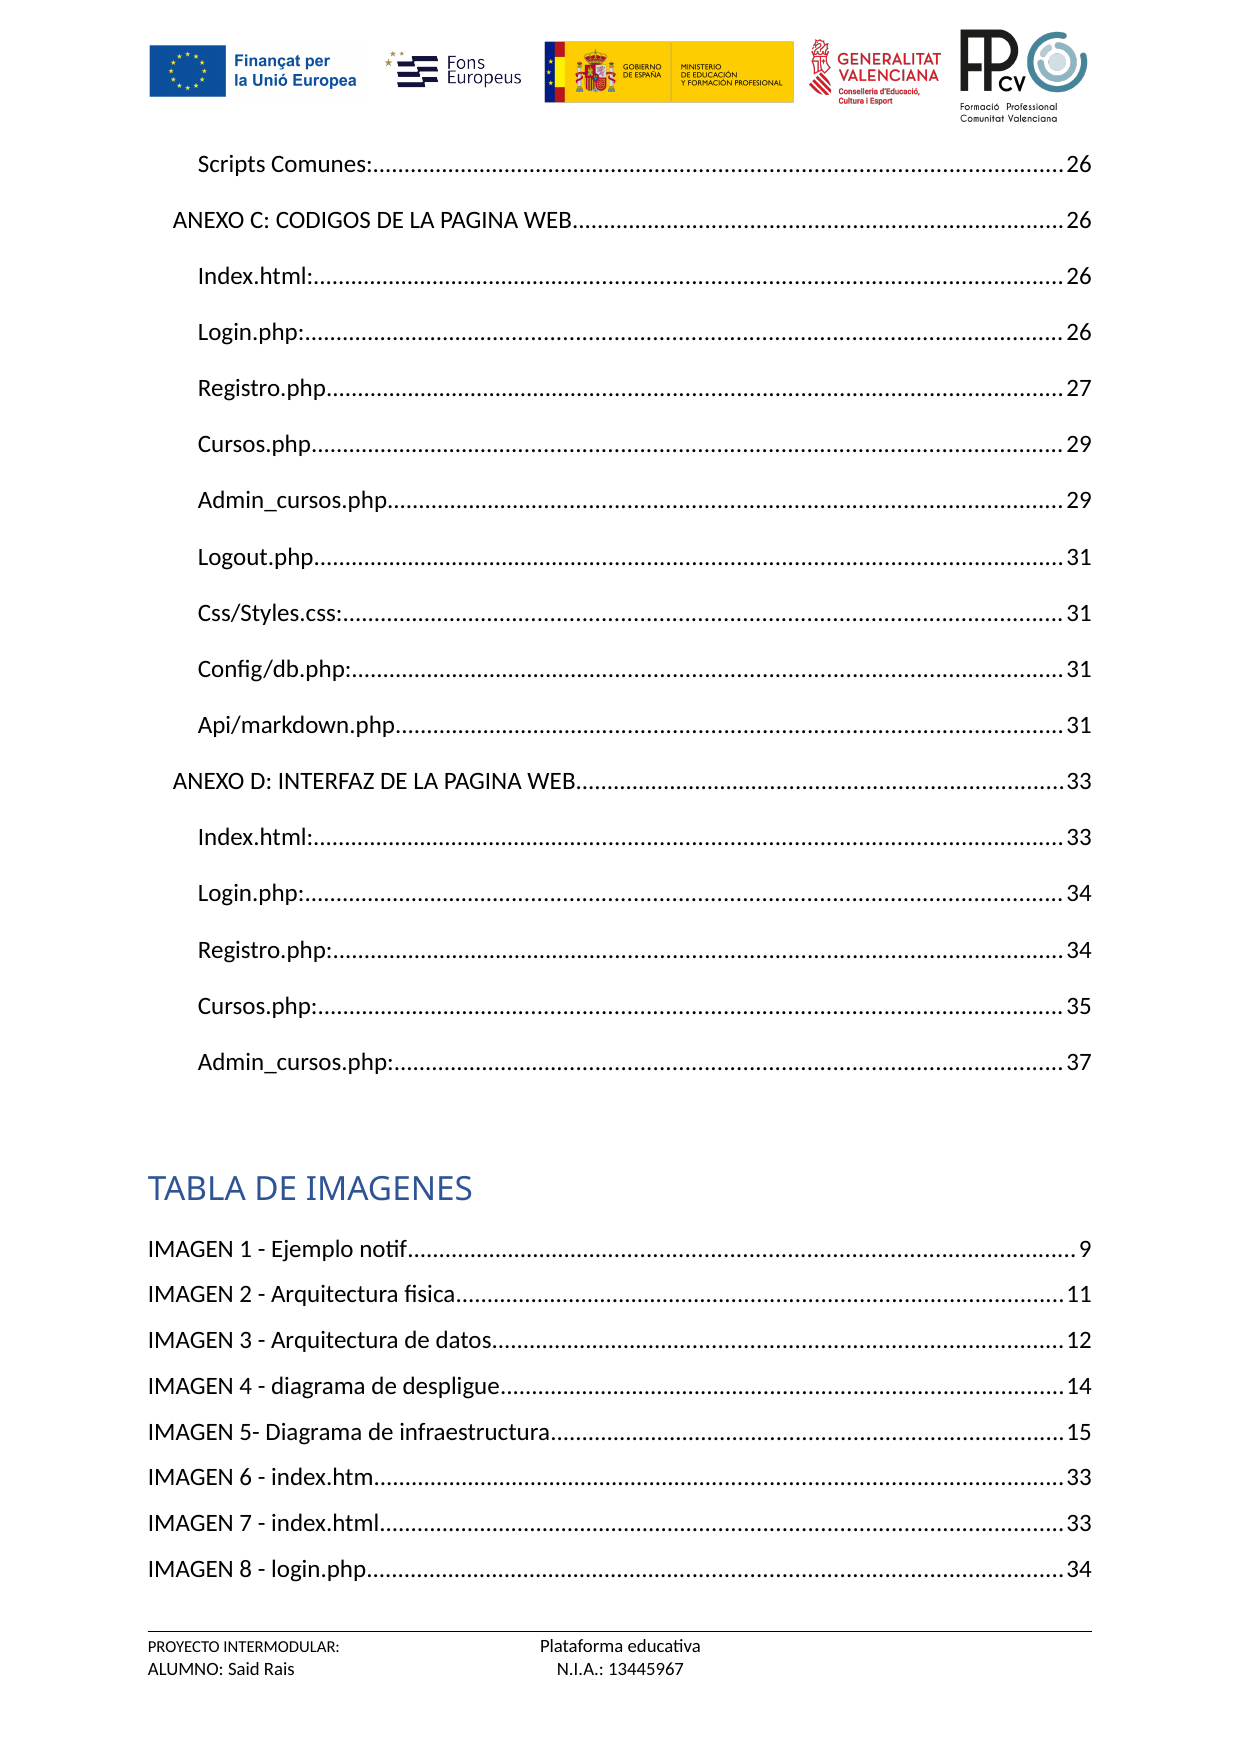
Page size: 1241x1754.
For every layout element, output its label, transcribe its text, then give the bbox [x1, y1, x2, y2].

text IMAGEN 4 - diagrama de despligue 14 [148, 1370, 1092, 1400]
picture [809, 39, 941, 105]
picture [955, 22, 1091, 127]
text IMAGEN 2 - Arquitectura fisica 11 [148, 1278, 1092, 1309]
text IMAGEN 1 - Ejemplo notif 9 [148, 1233, 1092, 1263]
text TABLA DE IMAGENES [148, 1164, 1092, 1210]
picture [147, 44, 370, 102]
picture [384, 50, 530, 94]
text IMAGEN 3 - Arquitectura de datos 12 [148, 1324, 1092, 1355]
text IMAGEN 8 - login.php 34 [148, 1553, 1092, 1583]
picture [543, 40, 795, 104]
text IMAGEN 5- Diagrama de infraestructura 15 [148, 1416, 1092, 1446]
text IMAGEN 6 - index.htm 33 [148, 1461, 1092, 1492]
text IMAGEN 7 - index.html 33 [148, 1507, 1092, 1538]
